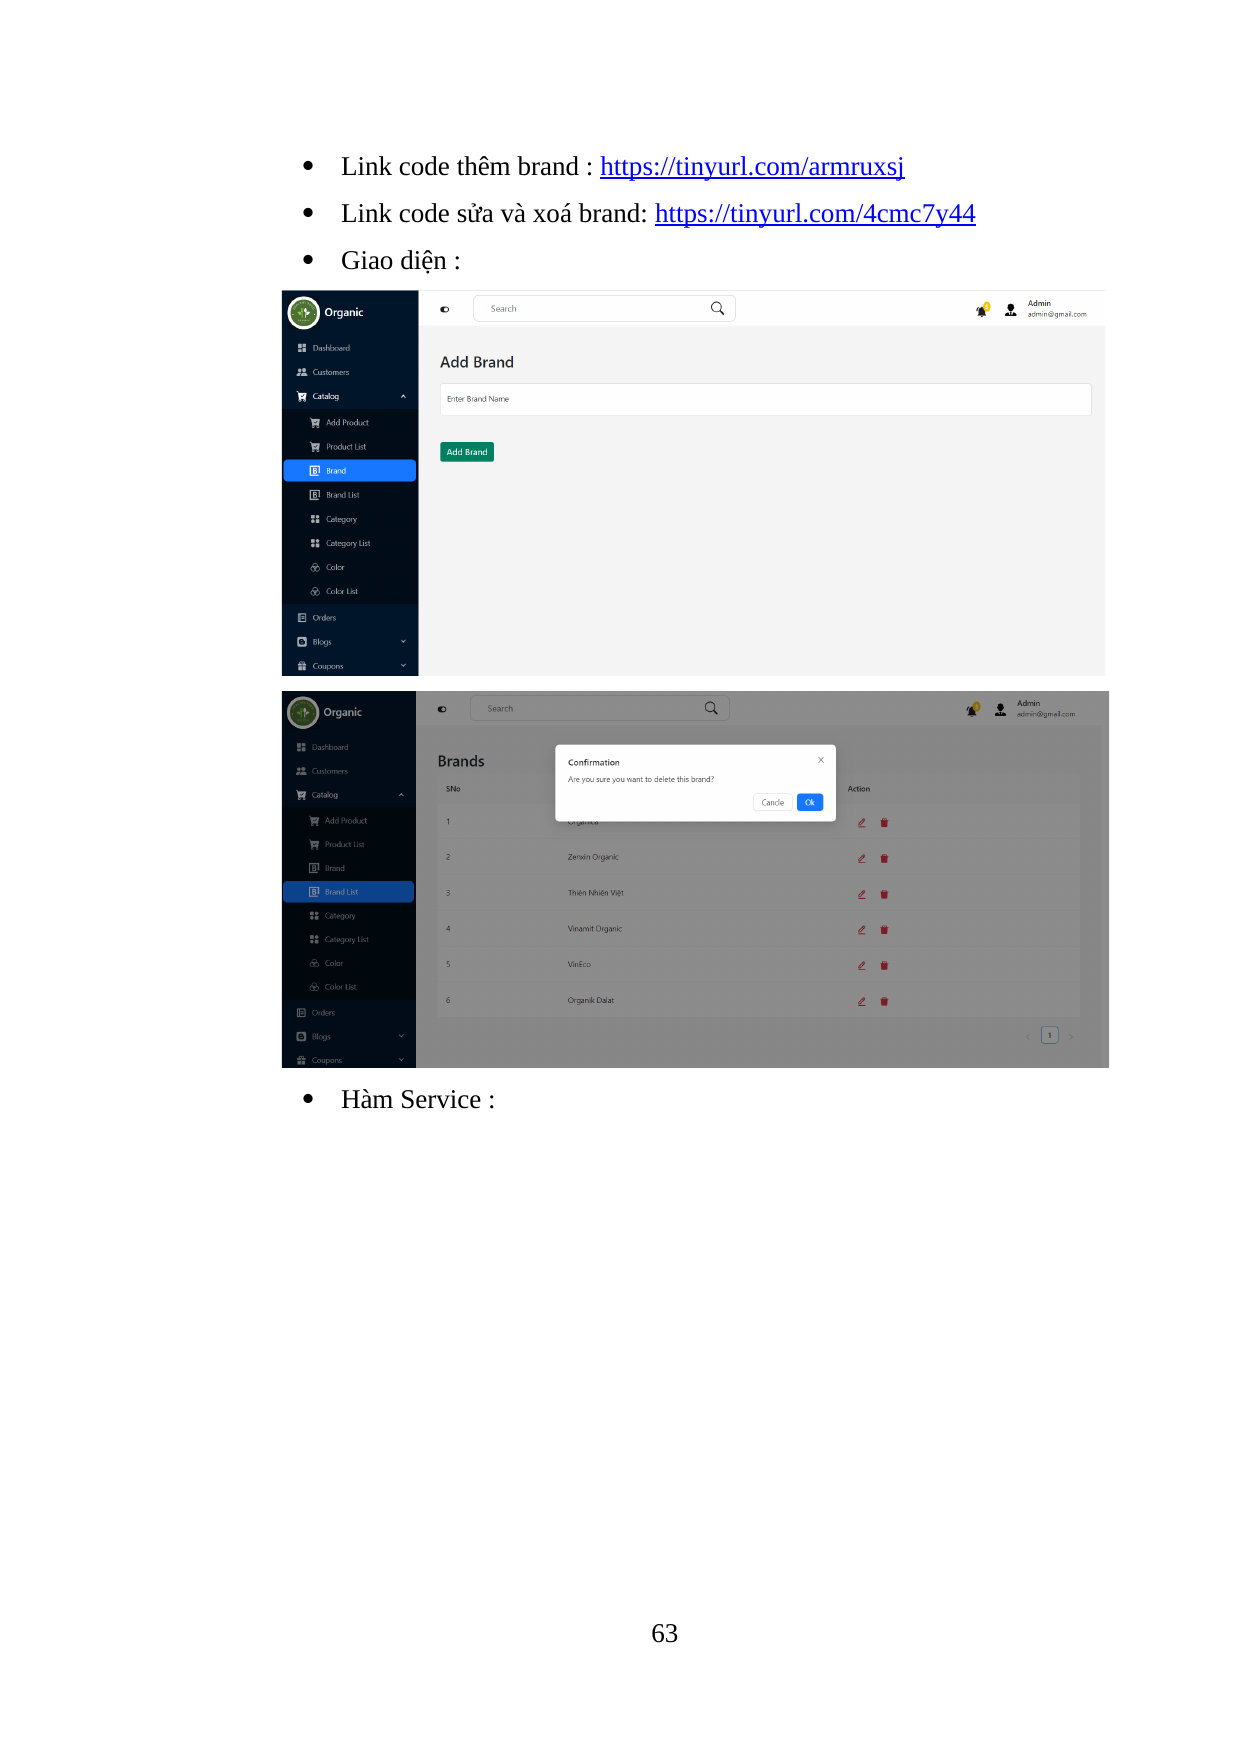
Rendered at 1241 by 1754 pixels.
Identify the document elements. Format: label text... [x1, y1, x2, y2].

picture [281, 290, 1106, 676]
picture [281, 691, 1110, 1068]
list Hàm Service : [303, 1083, 1122, 1114]
list Giao diện : [303, 244, 1122, 275]
list Link code thêm brand : https://tinyurl.com/armruxsj [303, 150, 1122, 181]
list Link code sửa và xoá brand: https://tinyurl.com/4cmc7y44 [303, 197, 1122, 228]
